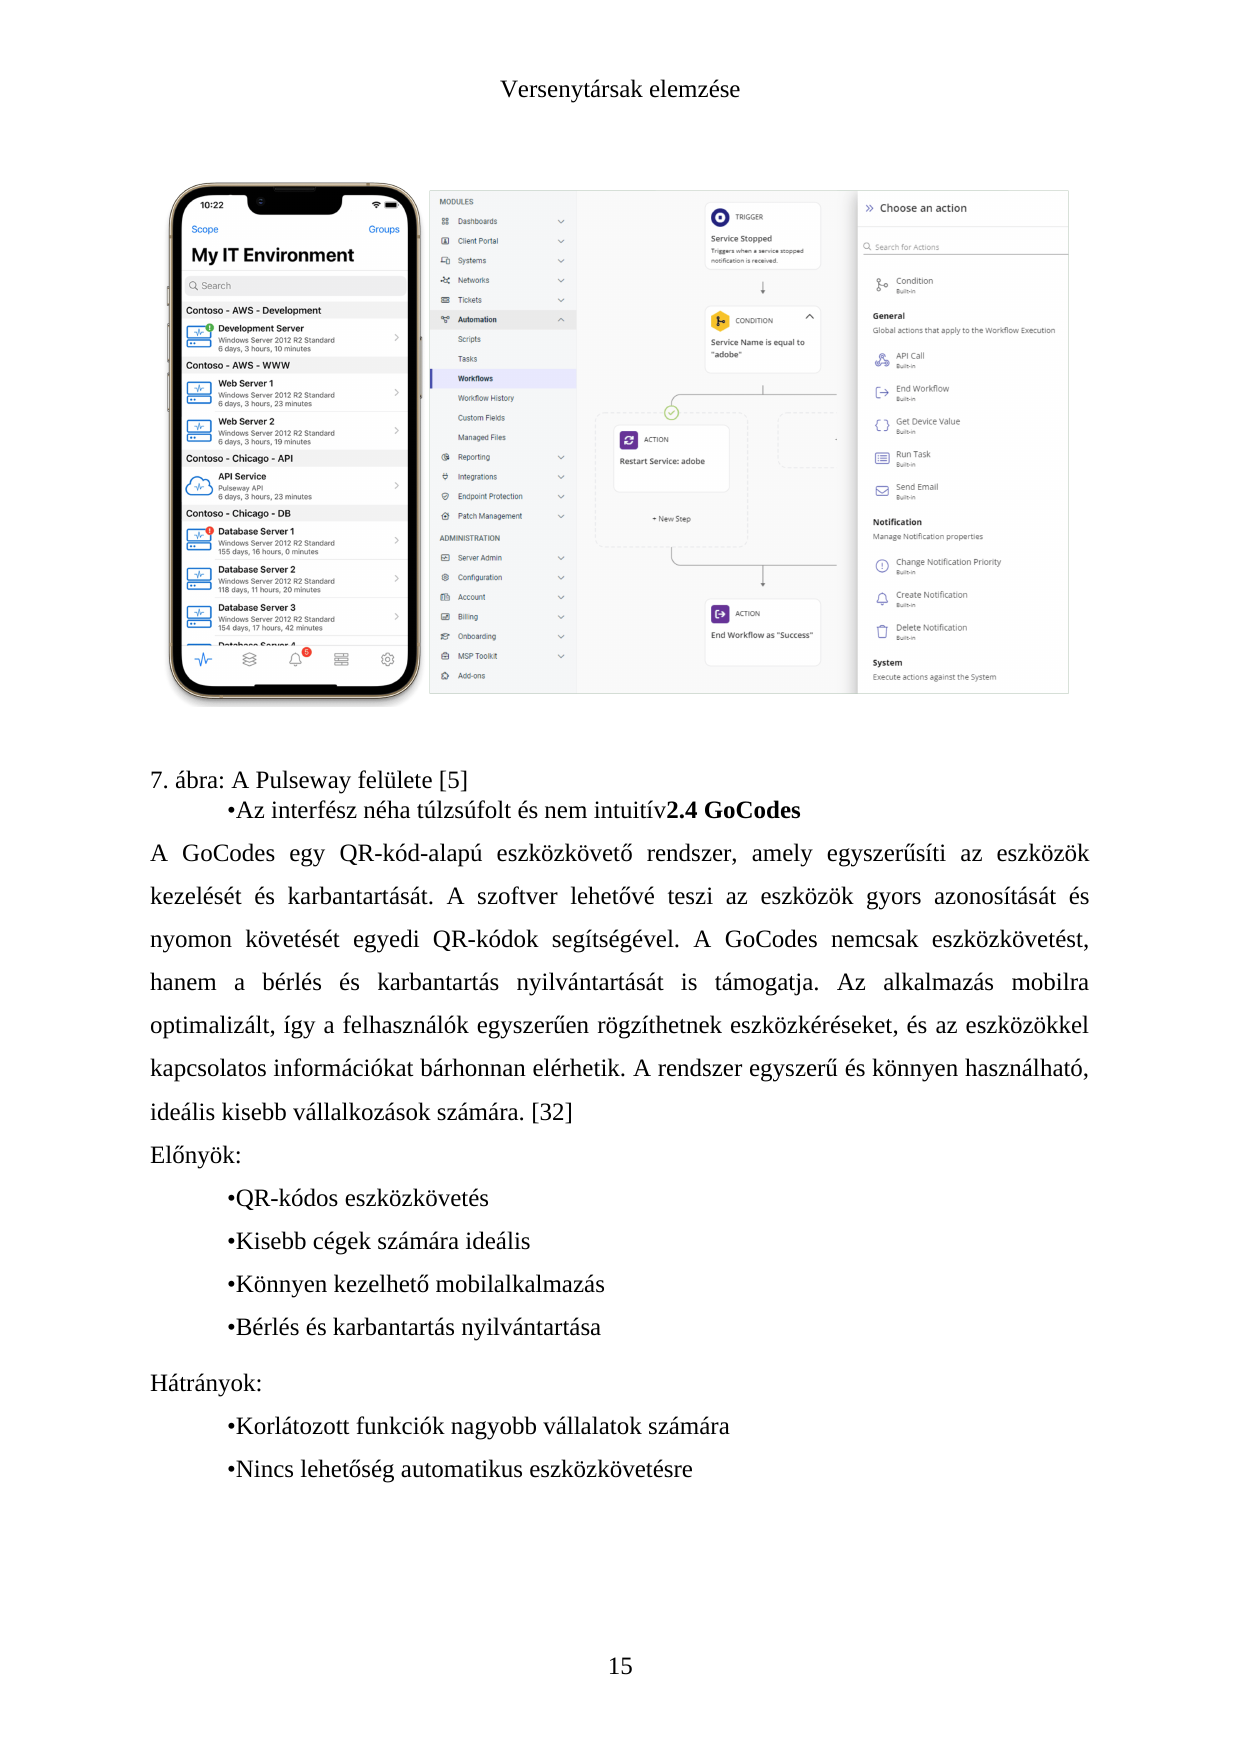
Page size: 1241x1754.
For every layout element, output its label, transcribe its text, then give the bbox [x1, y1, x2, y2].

text Előnyök: [150, 1140, 1090, 1168]
text A GoCodes egy QR-kód-alapú eszközkövető rendszer, amely egyszerűsíti az eszközök kezelését és karbantartását. A szoftver lehetővé teszi az eszközök gyors azonosítását és nyomon követését egyedi QR-kódok segítségével. A GoCodes nemcsak eszközkövetést, hanem a bérlés és karbantartás nyilvántartását is támogatja. Az alkalmazás mobilra optimalizált, így a felhasználók egyszerűen rögzíthetnek eszközkéréseket, és az eszközökkel kapcsolatos információkat bárhonnan elérhetik. A rendszer egyszerű és könnyen használható, ideális kisebb vállalkozások számára. [32] [150, 838, 1090, 1125]
text •QR-kódos eszközkövetés [150, 1183, 1090, 1212]
text Hátrányok: [150, 1368, 1090, 1397]
text •Kisebb cégek számára ideális [150, 1226, 1090, 1255]
text •Könnyen kezelhető mobilalkalmazás [150, 1269, 1090, 1298]
text •Korlátozott funkciók nagyobb vállalatok számára [150, 1411, 1090, 1440]
text •Nincs lehetőség automatikus eszközkövetésre [150, 1454, 1090, 1483]
text •Bérlés és karbantartás nyilvántartása [150, 1312, 1090, 1341]
picture [150, 177, 1091, 707]
